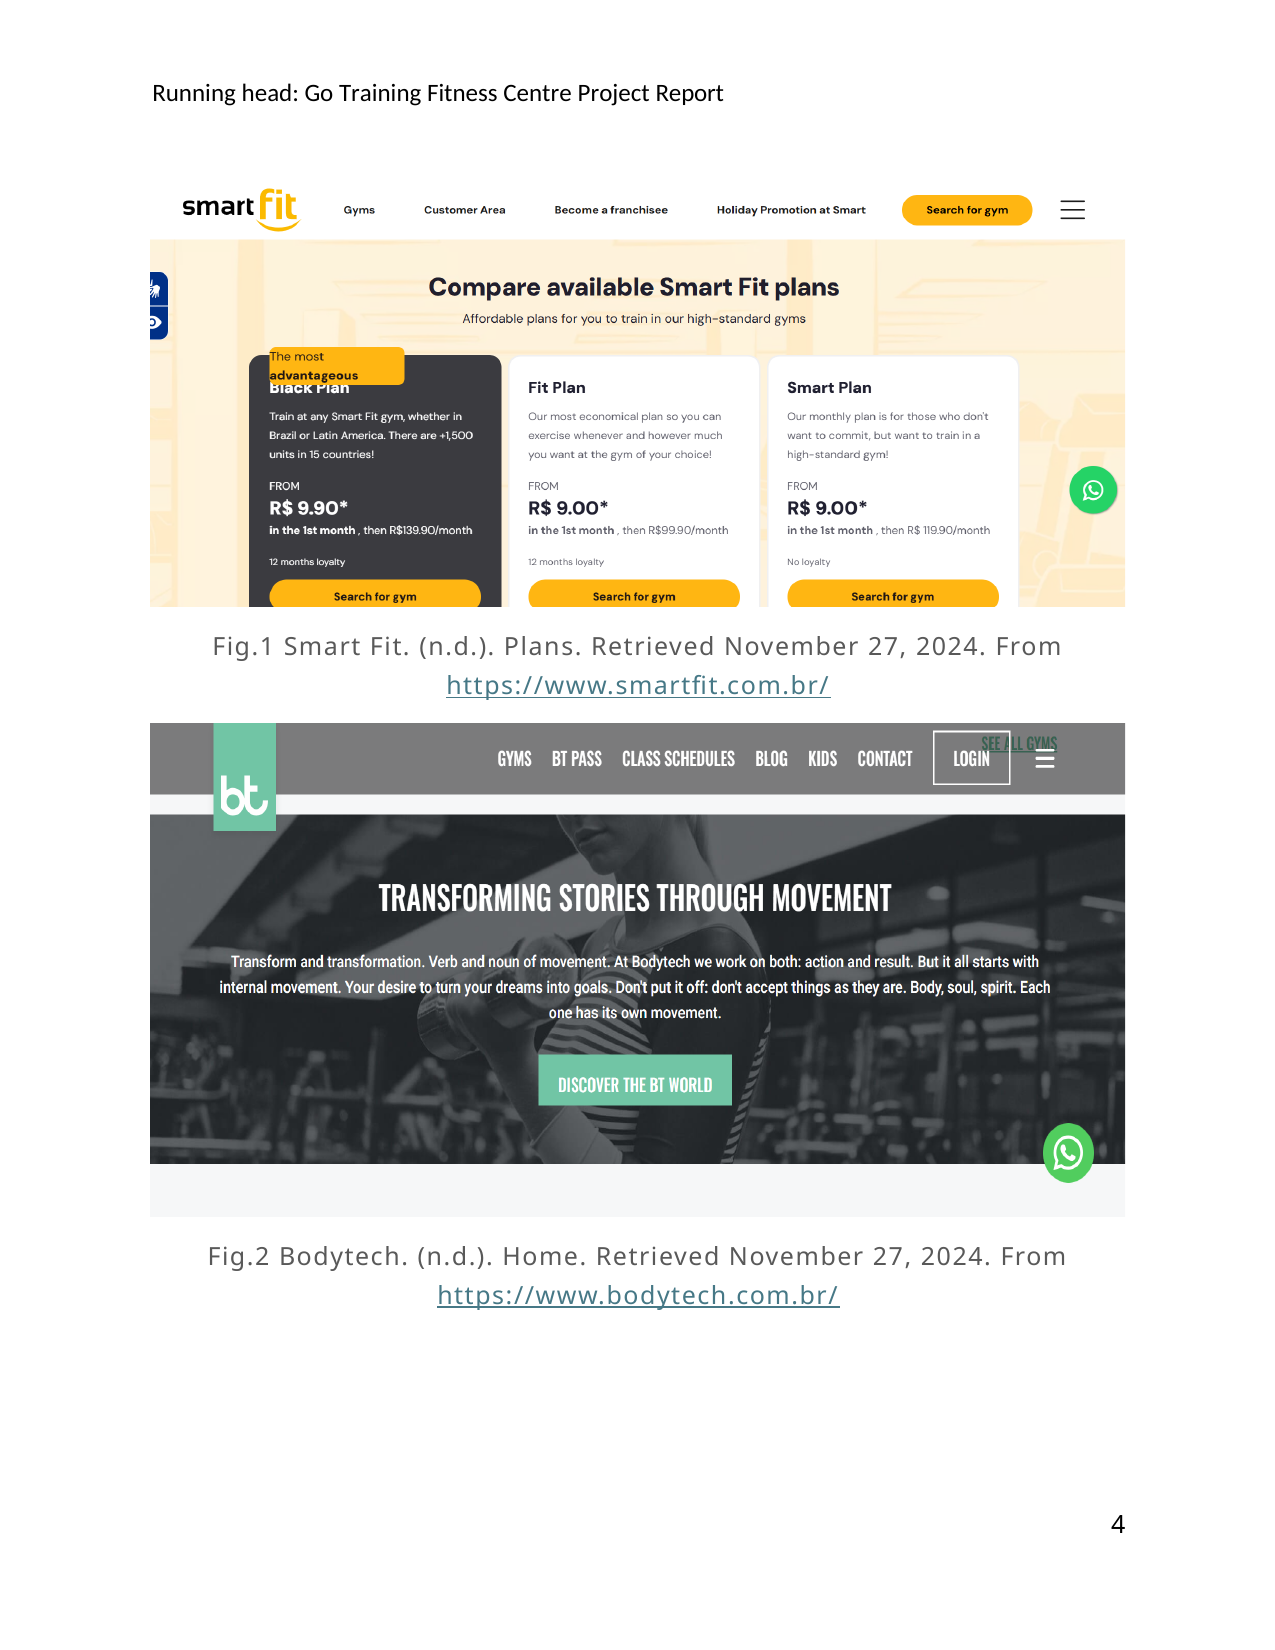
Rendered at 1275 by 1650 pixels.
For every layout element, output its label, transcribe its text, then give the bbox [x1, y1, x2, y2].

picture [150, 175, 1125, 607]
picture [150, 723, 1125, 1217]
subtitle Fig.1 Smart Fit. (n.d.). Plans. Retrieved November 27, 2024. From https://www.smartfit.com.br/ [150, 628, 1125, 702]
subtitle Fig.2 Bodytech. (n.d.). Home. Retrieved November 27, 2024. From https://www.bodytech.com.br/ [150, 1238, 1125, 1312]
